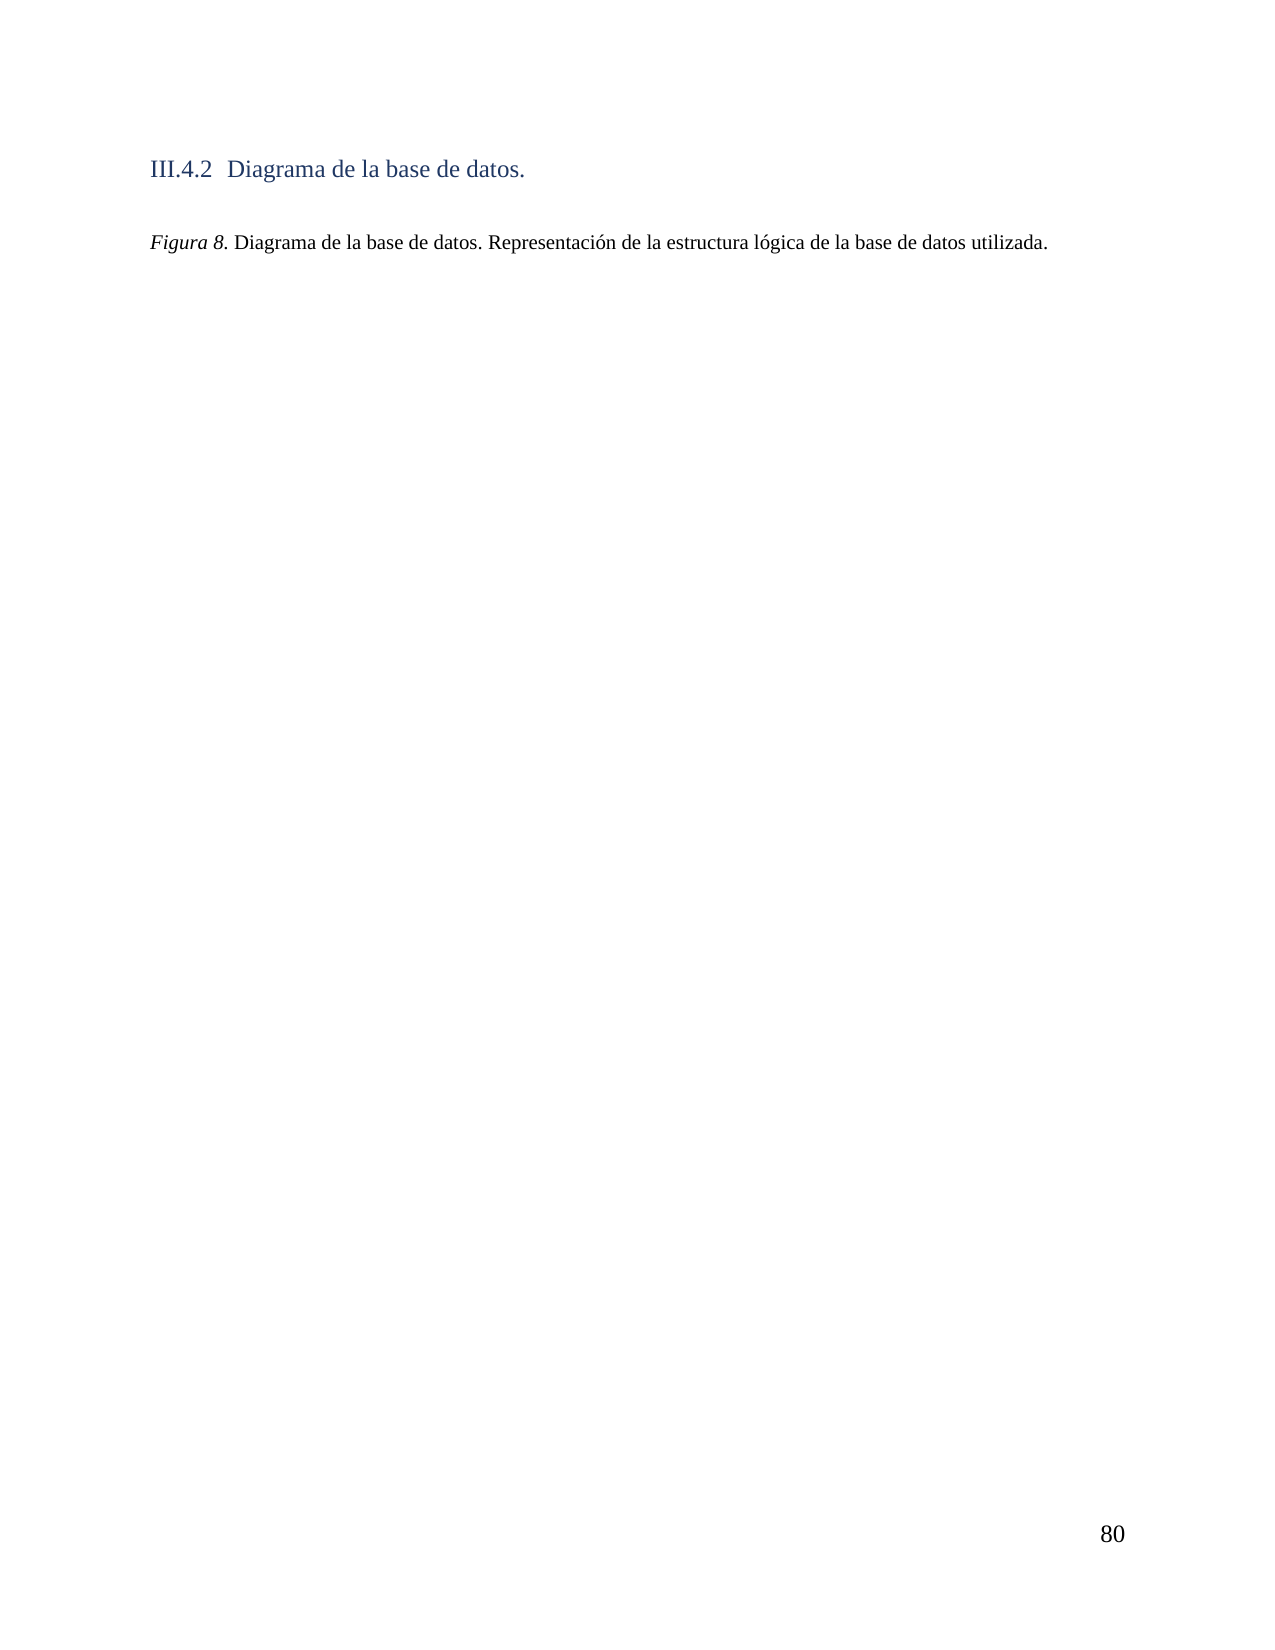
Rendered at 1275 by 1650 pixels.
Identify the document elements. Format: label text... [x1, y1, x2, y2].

text Figura 8. Diagrama de la base de datos. Representación de la estructura lógica de la base de datos utilizada. [150, 230, 1125, 254]
subtitle Diagrama de la base de datos. [150, 154, 1125, 183]
